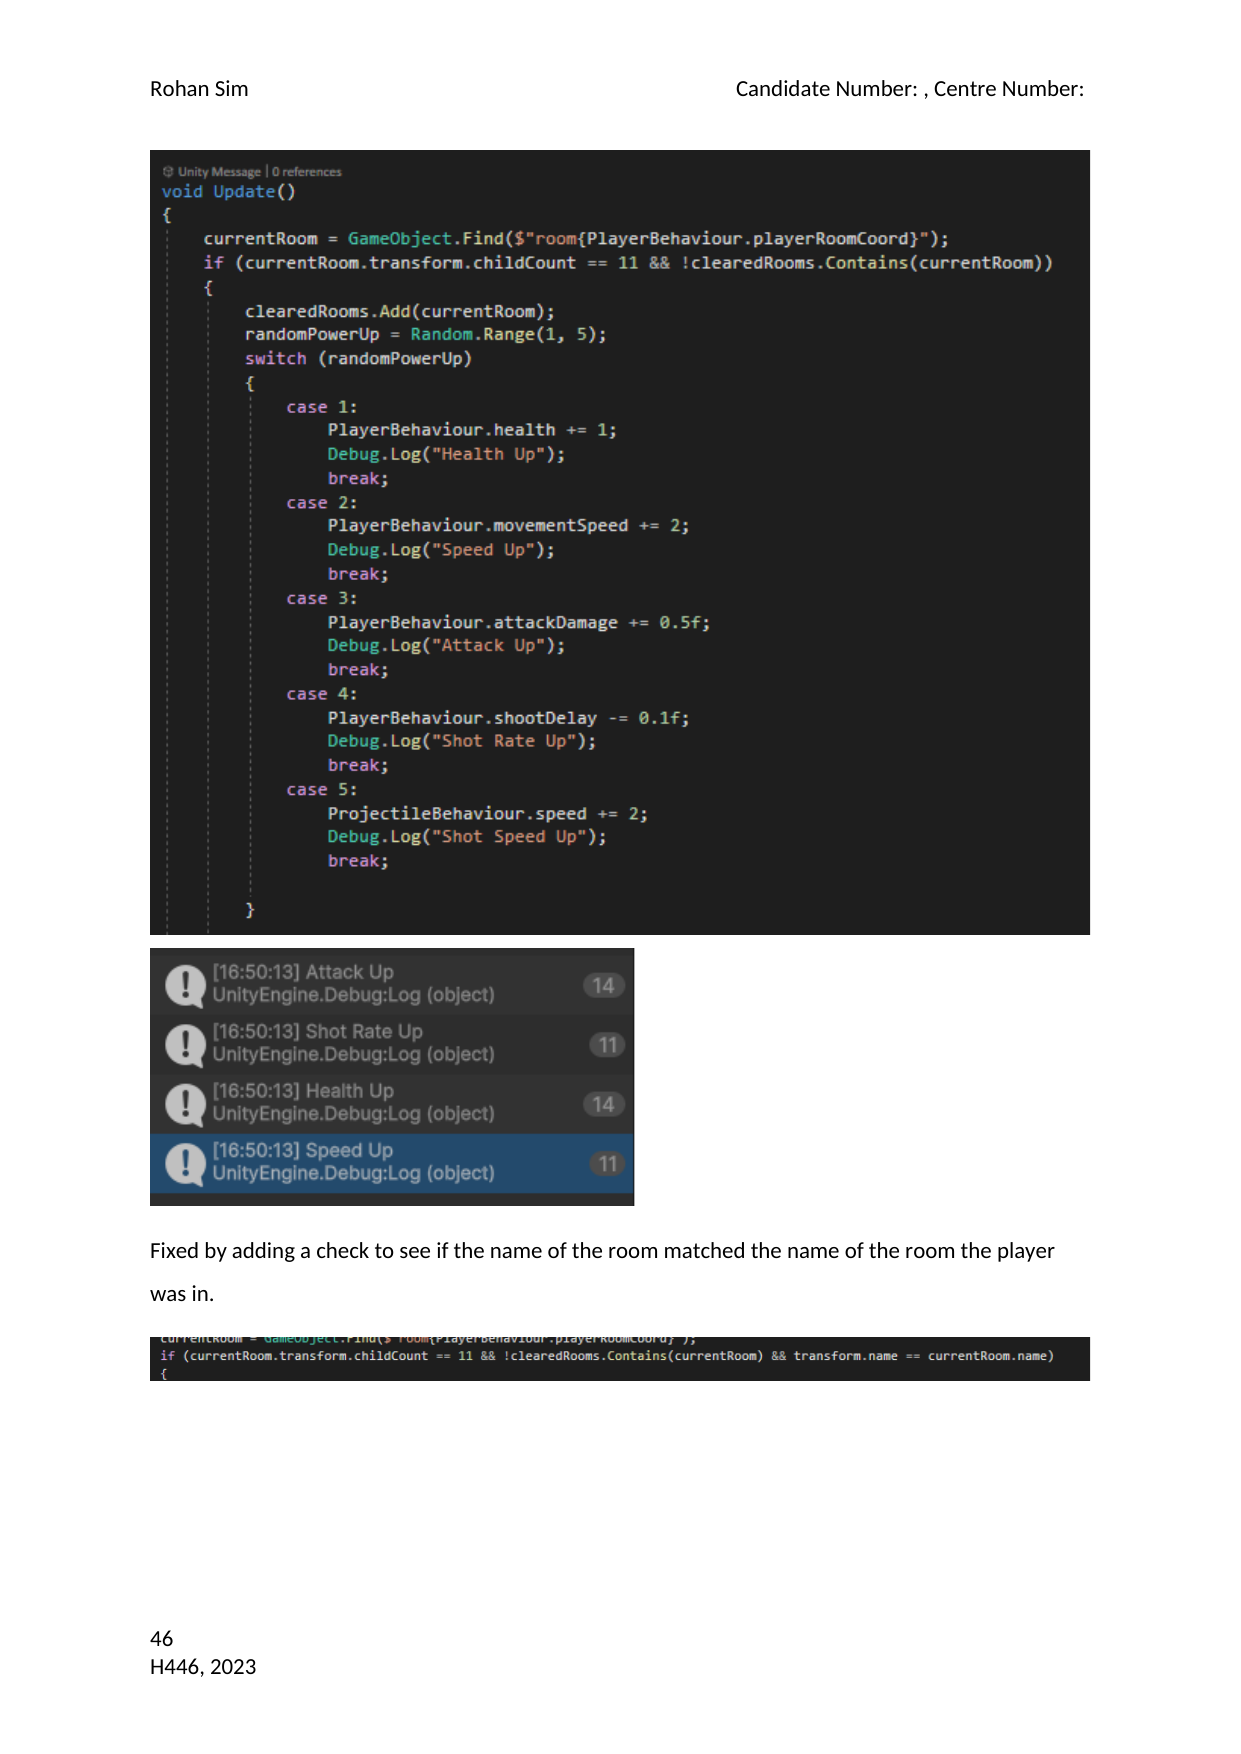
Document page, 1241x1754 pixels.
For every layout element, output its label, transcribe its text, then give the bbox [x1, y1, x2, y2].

text Fixed by adding a check to see if the name of the room matched the name of the room the player was in. [150, 1237, 1090, 1307]
picture [150, 1337, 1091, 1381]
picture [150, 150, 1091, 935]
picture [150, 948, 635, 1206]
